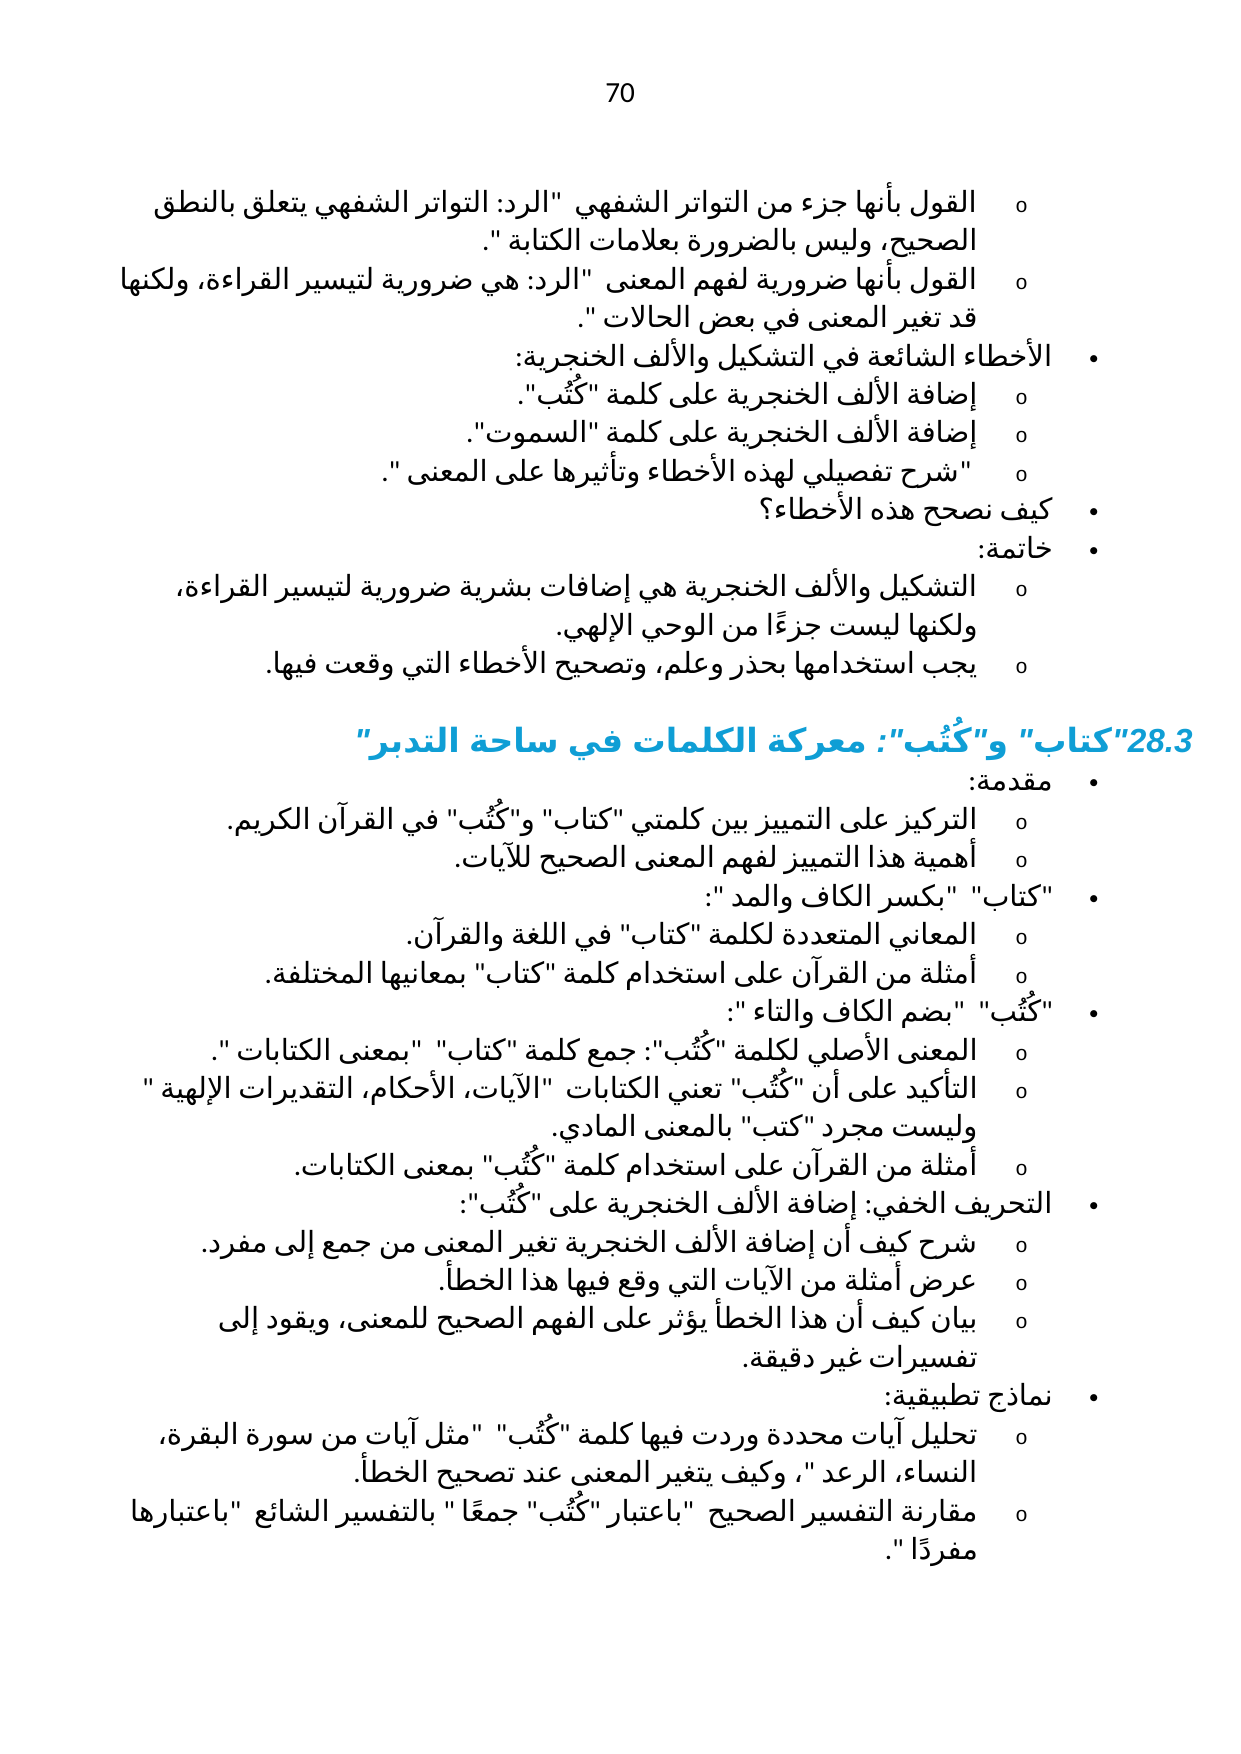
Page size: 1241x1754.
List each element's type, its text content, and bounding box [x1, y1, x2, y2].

list يجب استخدامها بحذر وعلم، وتصحيح الأخطاء التي وقعت فيها. [112, 645, 1015, 681]
list مقارنة التفسير الصحيح "باعتبار "كُتُب" جمعًا " بالتفسير الشائع "باعتبارها مفردًا ". [112, 1493, 1015, 1567]
list "كُتُب" "بضم الكاف والتاء ": [112, 993, 1090, 1029]
list التحريف الخفي: إضافة الألف الخنجرية على "كُتُب": [112, 1185, 1090, 1221]
list التركيز على التمييز بين كلمتي "كتاب" و"كُتُب" في القرآن الكريم. [112, 801, 1015, 837]
list كيف نصحح هذه الأخطاء؟ [112, 491, 1090, 527]
list أمثلة من القرآن على استخدام كلمة "كتاب" بمعانيها المختلفة. [112, 955, 1015, 990]
list القول بأنها ضرورية لفهم المعنى "الرد: هي ضرورية لتيسير القراءة، ولكنها قد تغير المعنى في بعض الحالات ". [112, 261, 1015, 335]
list الأخطاء الشائعة في التشكيل والألف الخنجرية: [112, 338, 1090, 373]
list مقدمة: [112, 762, 1090, 798]
list التأكيد على أن "كُتُب" تعني الكتابات "الآيات، الأحكام، التقديرات الإلهية " وليست مجرد "كتب" بالمعنى المادي. [112, 1070, 1015, 1144]
list خاتمة: [112, 530, 1090, 565]
list المعنى الأصلي لكلمة "كُتُب": جمع كلمة "كتاب" "بمعنى الكتابات ". [112, 1032, 1015, 1067]
list "شرح تفصيلي لهذه الأخطاء وتأثيرها على المعنى ". [112, 453, 1015, 488]
list القول بأنها جزء من التواتر الشفهي "الرد: التواتر الشفهي يتعلق بالنطق الصحيح، وليس بالضرورة بعلامات الكتابة ". [112, 184, 1015, 258]
list عرض أمثلة من الآيات التي وقع فيها هذا الخطأ. [112, 1262, 1015, 1298]
list أمثلة من القرآن على استخدام كلمة "كُتُب" بمعنى الكتابات. [112, 1147, 1015, 1182]
list التشكيل والألف الخنجرية هي إضافات بشرية ضرورية لتيسير القراءة، ولكنها ليست جزءًا من الوحي الإلهي. [112, 568, 1015, 642]
list نماذج تطبيقية: [112, 1377, 1090, 1413]
list شرح كيف أن إضافة الألف الخنجرية تغير المعنى من جمع إلى مفرد. [112, 1224, 1015, 1259]
list "كتاب" "بكسر الكاف والمد ": [112, 878, 1090, 913]
list إضافة الألف الخنجرية على كلمة "السموت". [112, 414, 1015, 450]
list إضافة الألف الخنجرية على كلمة "كُتُب". [112, 376, 1015, 412]
list بيان كيف أن هذا الخطأ يؤثر على الفهم الصحيح للمعنى، ويقود إلى تفسيرات غير دقيقة. [112, 1301, 1015, 1375]
subtitle "كتاب" و"كُتُب": معركة الكلمات في ساحة التدبر" [112, 721, 1128, 759]
list المعاني المتعددة لكلمة "كتاب" في اللغة والقرآن. [112, 916, 1015, 952]
list أهمية هذا التمييز لفهم المعنى الصحيح للآيات. [112, 839, 1015, 875]
list تحليل آيات محددة وردت فيها كلمة "كُتُب" "مثل آيات من سورة البقرة، النساء، الرعد "، وكيف يتغير المعنى عند تصحيح الخطأ. [112, 1416, 1015, 1490]
